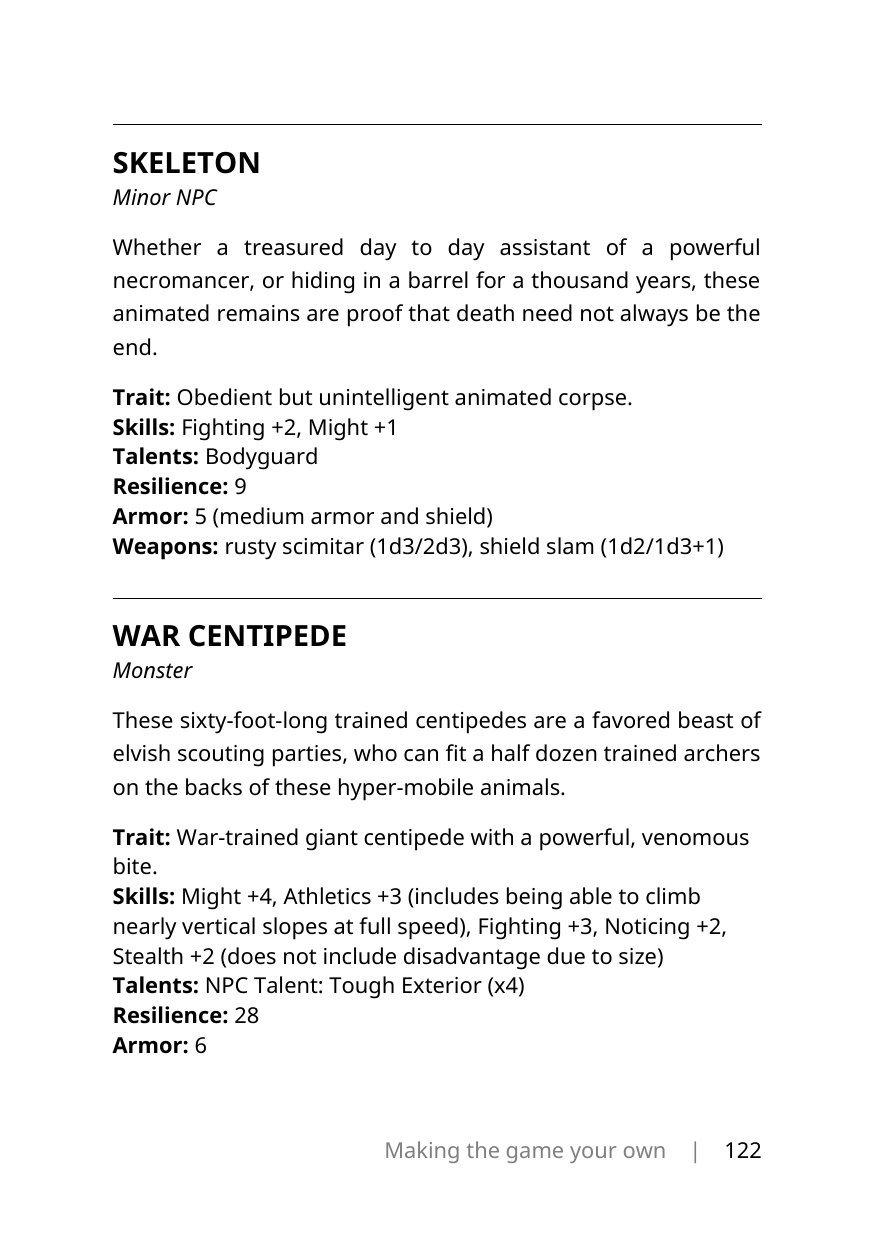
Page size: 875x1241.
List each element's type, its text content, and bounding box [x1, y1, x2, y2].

text Resilience: 28 [112, 1000, 762, 1030]
text Monster [112, 655, 762, 684]
text Whether a treasured day to day assistant of a powerful necromancer, or hiding in a barrel for a thousand years, these animated remains are proof that death need not always be the end. [112, 232, 762, 362]
text Talents: NPC Talent: Tough Exterior (x4) [112, 970, 762, 1000]
text Skills: Might +4, Athletics +3 (includes being able to climb nearly vertical slopes at full speed), Fighting +3, Noticing +2, Stealth +2 (does not include disadvantage due to size) [112, 881, 762, 970]
text Armor: 5 (medium armor and shield) [112, 501, 762, 531]
text Armor: 6 [112, 1030, 762, 1060]
text These sixty-foot-long trained centipedes are a favored beast of elvish scouting parties, who can fit a half dozen trained archers on the backs of these hyper-mobile animals. [112, 705, 762, 801]
text Minor NPC [112, 182, 762, 212]
text Skills: Fighting +2, Might +1 [112, 412, 762, 441]
text Trait: Obedient but unintelligent animated corpse. [112, 382, 762, 412]
text Resilience: 9 [112, 471, 762, 501]
text Trait: War-trained giant centipede with a powerful, venomous bite. [112, 821, 762, 881]
text Talents: Bodyguard [112, 441, 762, 471]
text Skeleton [112, 125, 762, 182]
text Weapons: rusty scimitar (1d3/2d3), shield slam (1d2/1d3+1) [112, 531, 762, 561]
text War centipede [112, 599, 762, 655]
